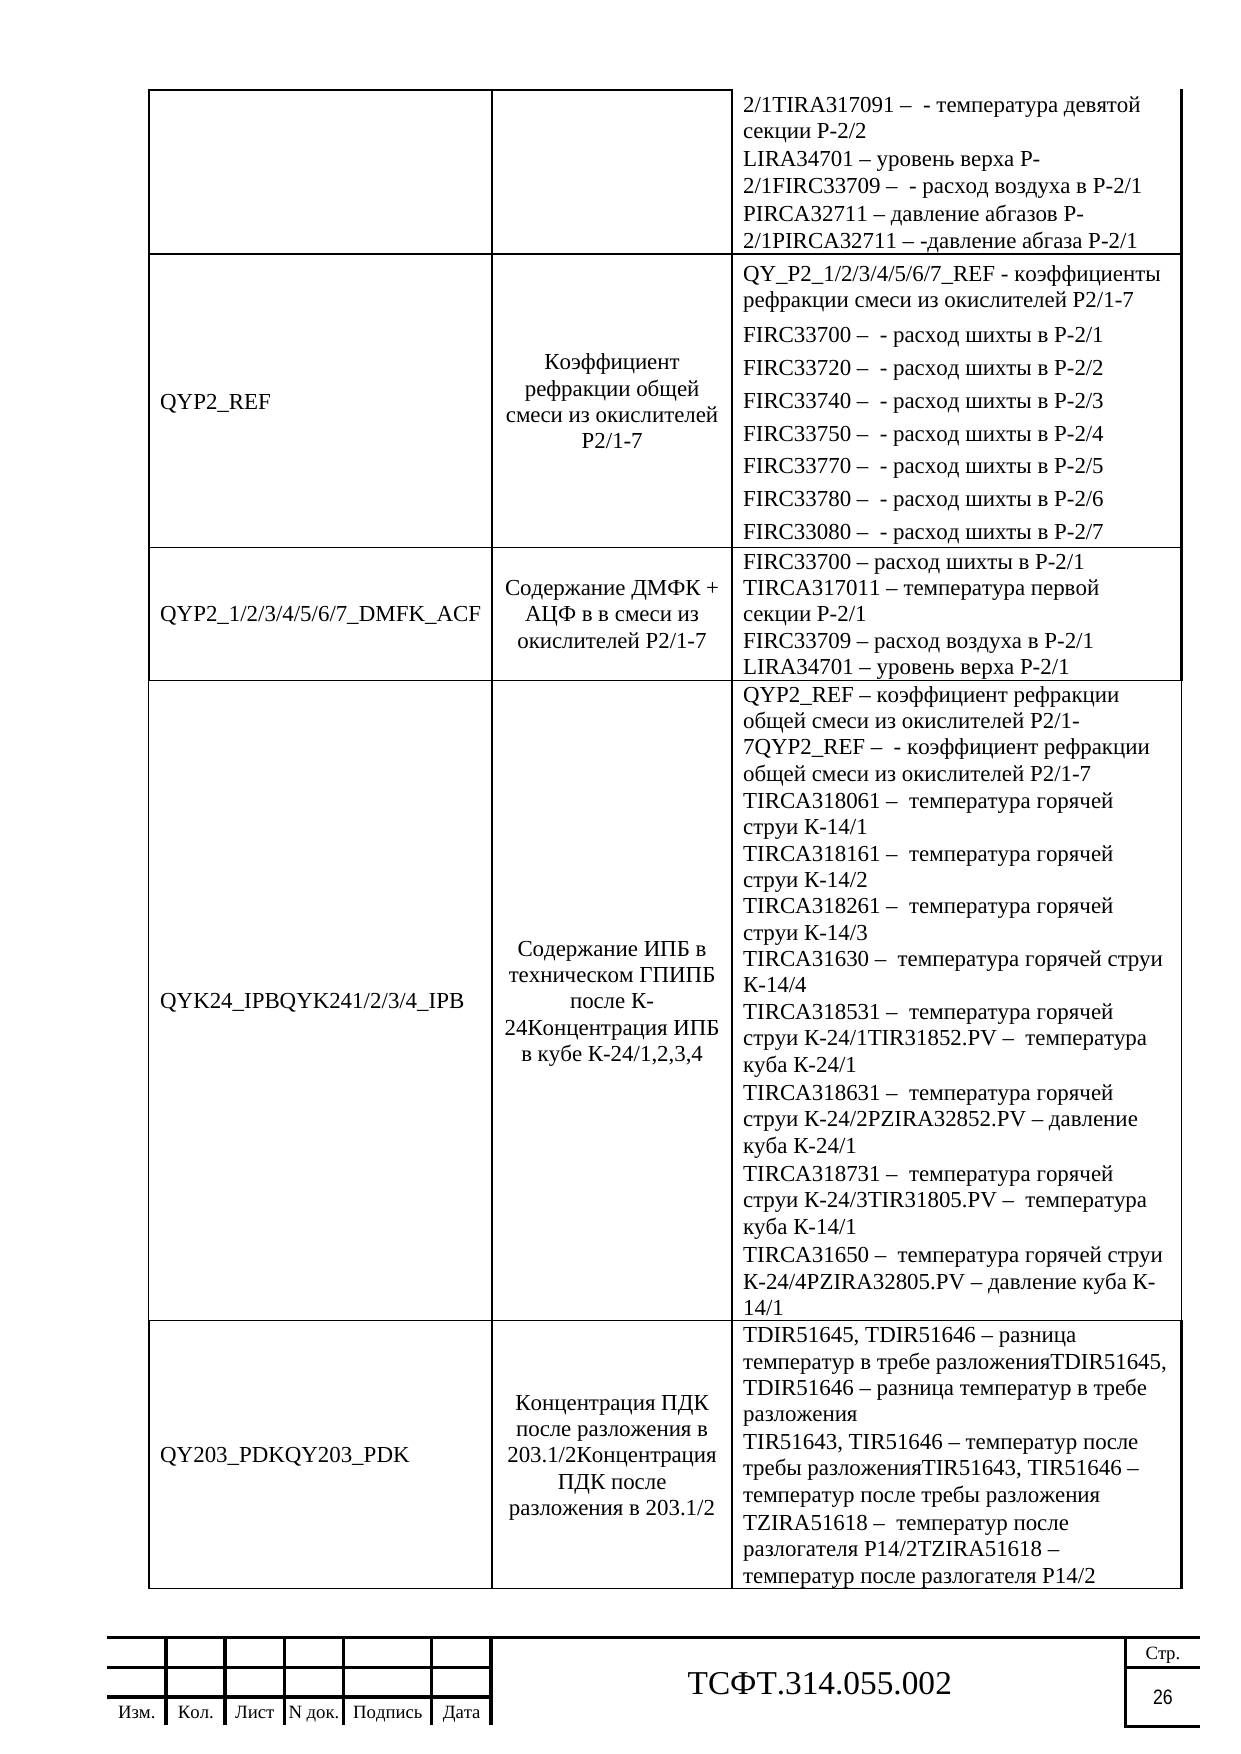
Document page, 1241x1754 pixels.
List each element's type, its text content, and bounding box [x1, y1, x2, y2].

table_cell FIRC33720расход шихты в Р-2/2 [733, 350, 1180, 383]
table_cell QYP2_DMFK_ACF [150, 548, 491, 679]
table_cell Содержание ДМФК + АЦФ смеси из окислителей Р2/1-7 [493, 548, 731, 679]
table_cell Коэффициент рефракции общей смеси из окислителей Р2/1-7 [493, 255, 731, 547]
table_cell [733, 681, 1181, 786]
table_cell [733, 1427, 1180, 1507]
table_cell [733, 786, 1181, 1077]
table_cell [733, 144, 1180, 198]
table_cell QYP2_REF [150, 255, 491, 547]
table_cell [733, 1321, 1180, 1427]
table_cell [733, 1158, 1181, 1239]
table_cell QP21/2/3/4/5/6/7_REF - коэффициенты рефракции смеси из окислителей Р2/1-7 [733, 255, 1180, 317]
table_cell FIRC33080расход шихты в Р-2/7 [733, 514, 1180, 547]
table_cell [733, 198, 1180, 253]
table_cell [493, 1321, 731, 1588]
table_cell FIRC33780расход шихты в Р-2/6 [733, 481, 1180, 514]
table_cell [733, 548, 1180, 679]
table_cell FIRC33700расход шихты в Р-2/1 [733, 317, 1180, 350]
table_cell [149, 681, 491, 1320]
table_cell [150, 1321, 491, 1588]
table_cell FIRC33770расход шихты в Р-2/5 [733, 448, 1180, 481]
table_cell [733, 1239, 1181, 1320]
table_cell FIRC33750расход шихты в Р-2/4 [733, 416, 1180, 448]
table_cell [733, 1507, 1180, 1588]
table_cell [733, 1077, 1181, 1158]
table_cell [733, 89, 1180, 143]
table_cell [493, 681, 731, 1320]
table_cell FIRC33740расход шихты в Р-2/3 [733, 383, 1180, 416]
